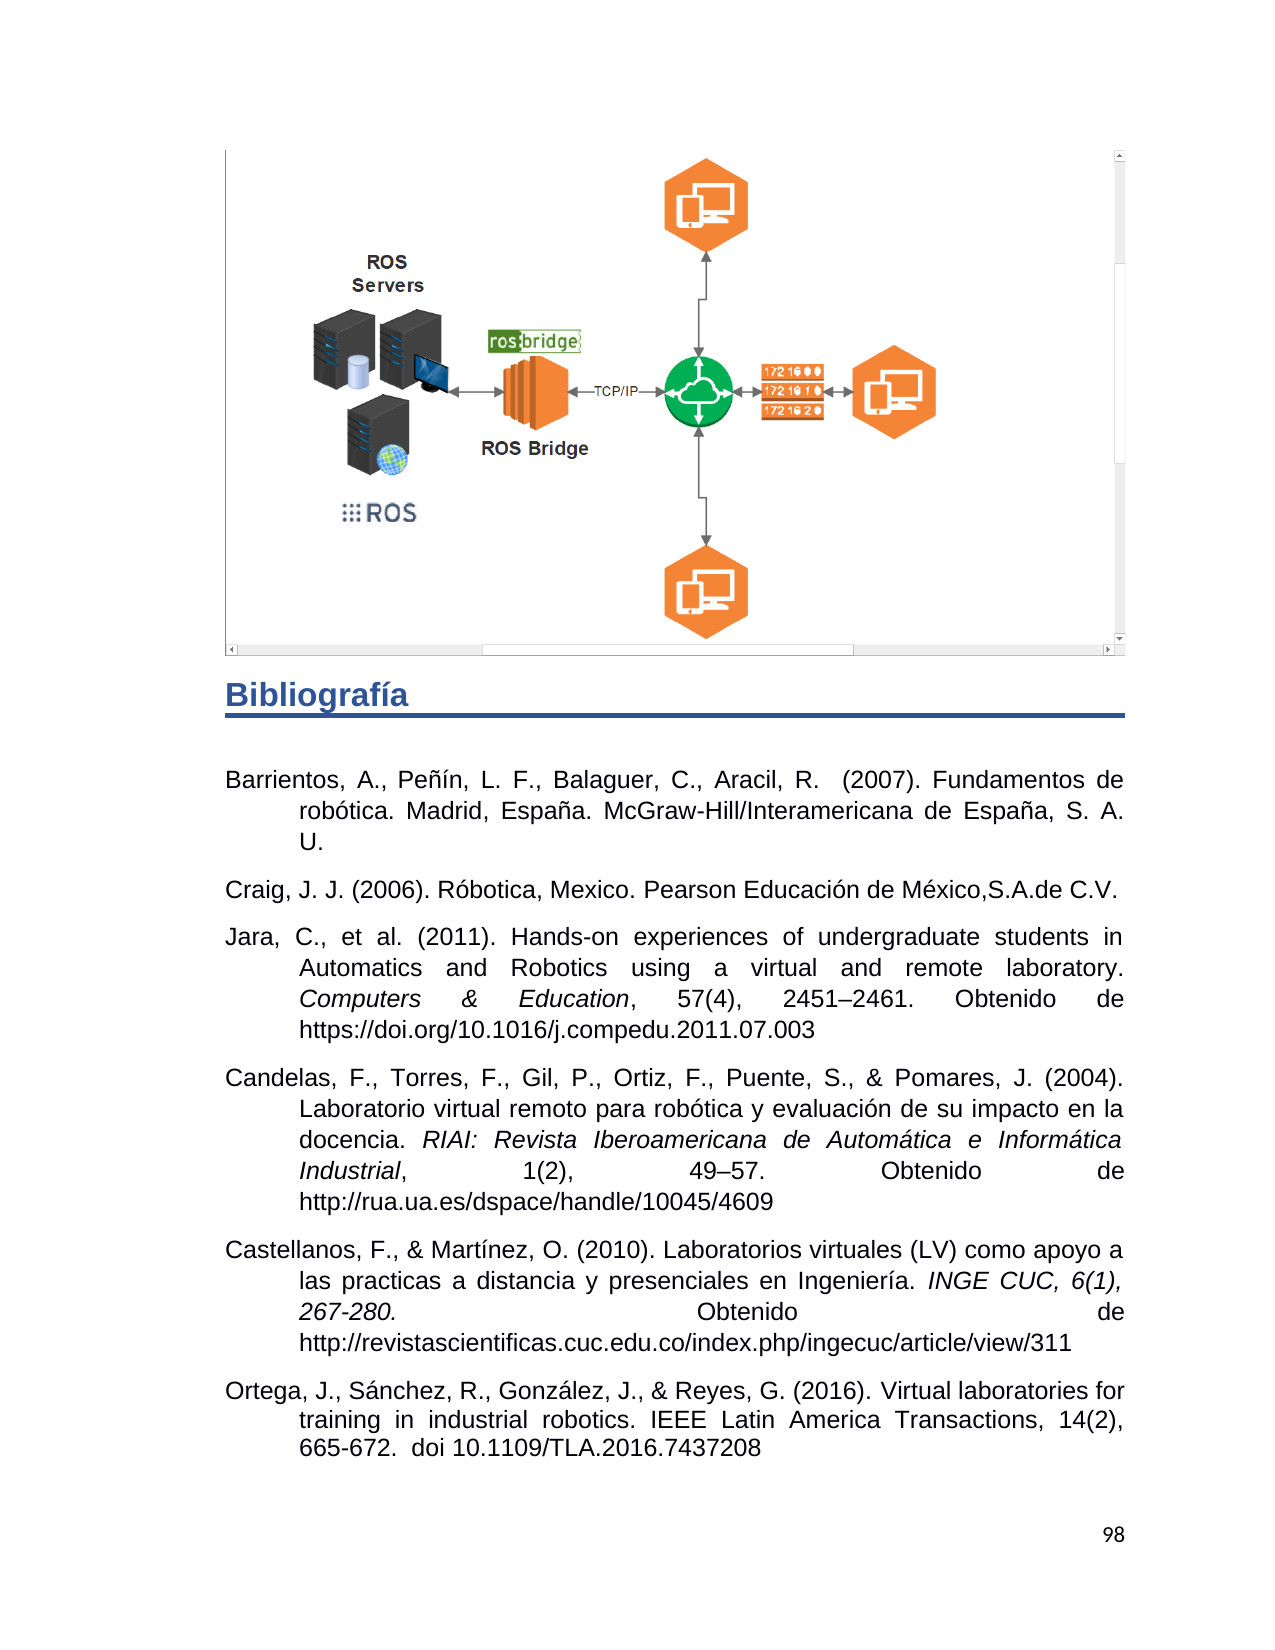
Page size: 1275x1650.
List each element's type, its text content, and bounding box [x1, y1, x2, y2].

text Jara, C., et al. (2011). Hands-on experiences of undergraduate students in Automatics and Robotics using a virtual and remote laboratory. Computers & Education, 57(4), 2451–2461. Obtenido de https://doi.org/10.1016/j.compedu.2011.07.003 [225, 922, 1125, 1044]
picture [225, 150, 1125, 656]
text Candelas, F., Torres, F., Gil, P., Ortiz, F., Puente, S., & Pomares, J. (2004). Laboratorio virtual remoto para robótica y evaluación de su impacto en la docencia. RIAI: Revista Iberoamericana de Automática e Informática Industrial, 1(2), 49–57. Obtenido de http://rua.ua.es/dspace/handle/10045/4609 [225, 1063, 1125, 1216]
text Barrientos, A., Peñín, L. F., Balaguer, C., Aracil, R. (2007). Fundamentos de robótica. Madrid, España. McGraw-Hill/Interamericana de España, S. A. U. [225, 765, 1125, 856]
text Craig, J. J. (2006). Róbotica, Mexico. Pearson Educación de México,S.A.de C.V. [225, 875, 1125, 903]
list Bibliografía [225, 675, 1125, 713]
text Ortega, J., Sánchez, R., González, J., & Reyes, G. (2016). Virtual laboratories for training in industrial robotics. IEEE Latin America Transactions, 14(2), 665-672. doi 10.1109/TLA.2016.7437208 [225, 1376, 1125, 1462]
text Castellanos, F., & Martínez, O. (2010). Laboratorios virtuales (LV) como apoyo a las practicas a distancia y presenciales en Ingeniería. INGE CUC, 6(1), 267-280. Obtenido de http://revistascientificas.cuc.edu.co/index.php/ingecuc/article/view/311 [225, 1235, 1125, 1357]
